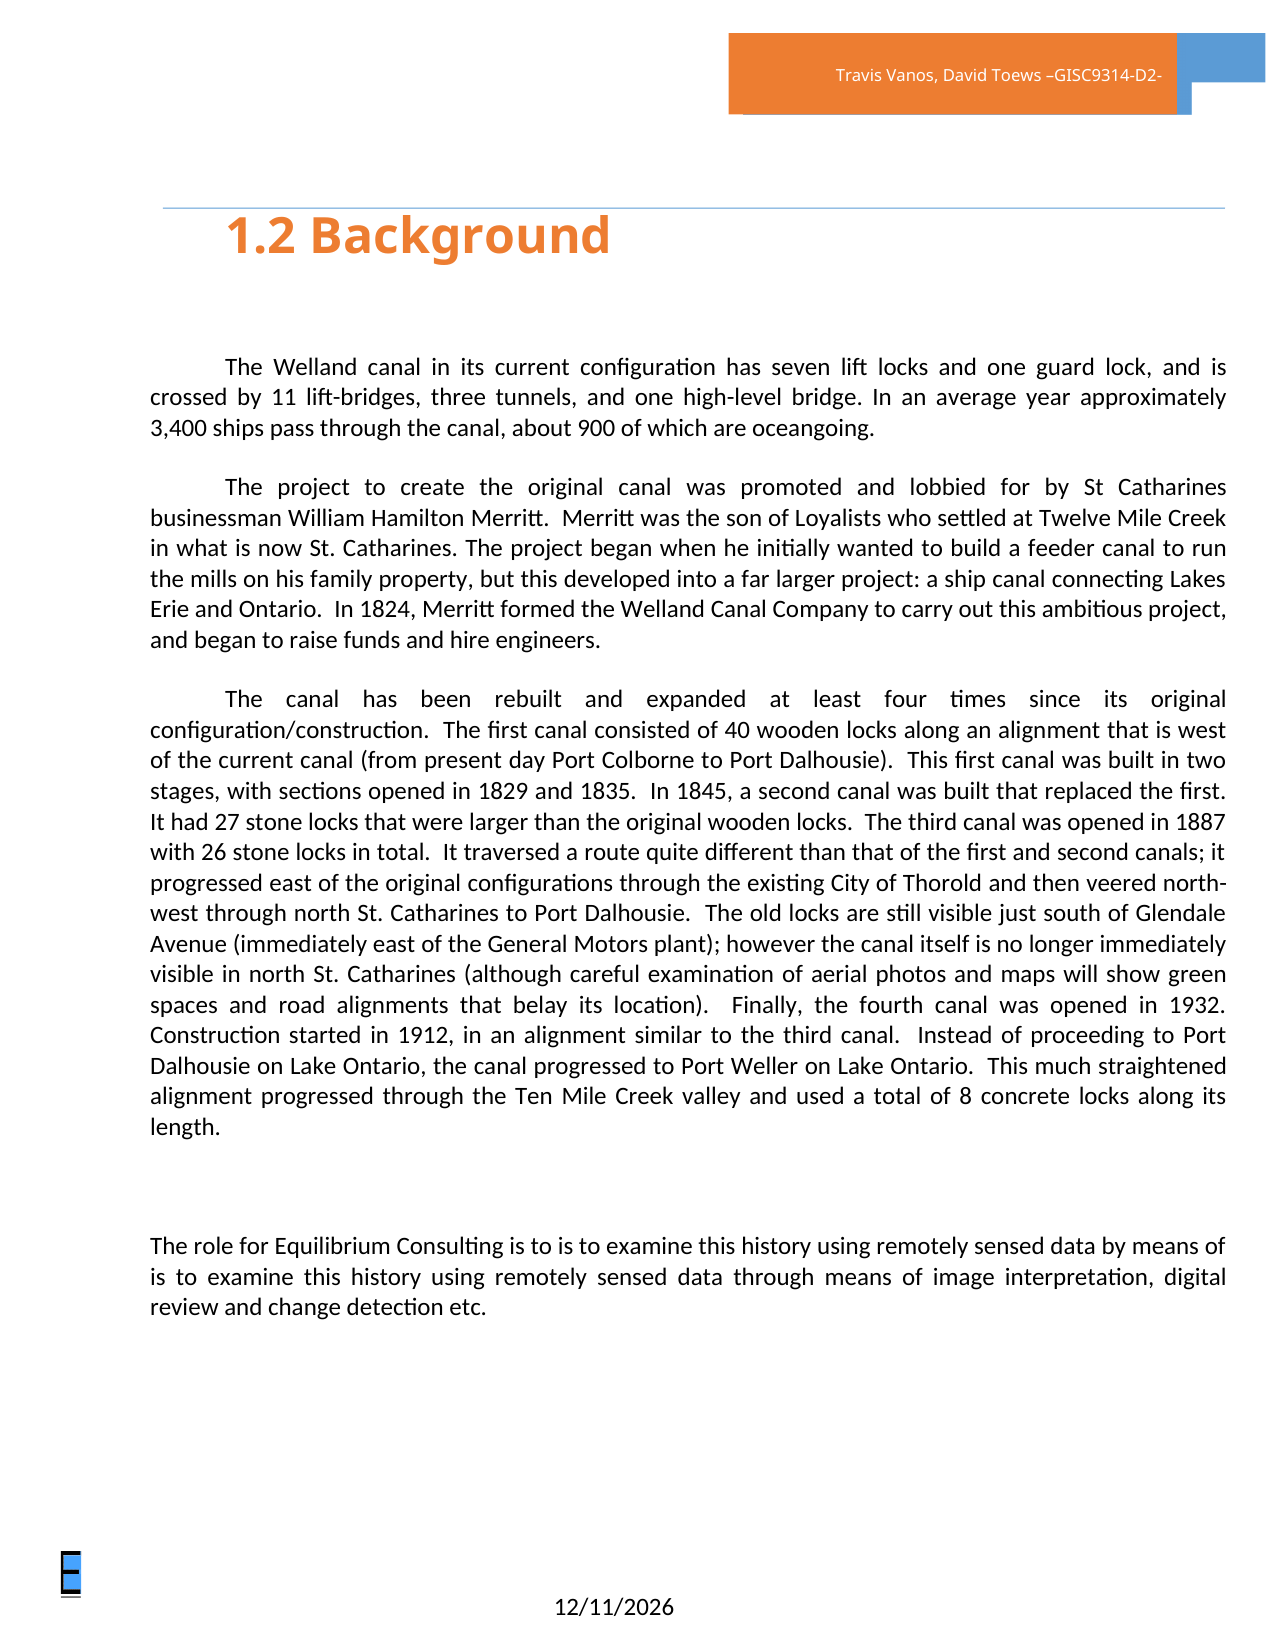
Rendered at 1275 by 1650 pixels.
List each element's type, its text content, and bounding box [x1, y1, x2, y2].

subtitle 1.2 Background [225, 200, 1228, 268]
text The role for Equilibrium Consulting is to is to examine this history using remotely sensed data by means of is to examine this history using remotely sensed data through means of image interpretation, digital review and change detection etc. [150, 1230, 1228, 1322]
text The project to create the original canal was promoted and lobbied for by St Catharines businessman William Hamilton Merritt. Merritt was the son of Loyalists who settled at Twelve Mile Creek in what is now St. Catharines. The project began when he initially wanted to build a feeder canal to run the mills on his family property, but this developed into a far larger project: a ship canal connecting Lakes Erie and Ontario. In 1824, Merritt formed the Welland Canal Company to carry out this ambitious project, and began to raise funds and hire engineers. [150, 471, 1228, 654]
picture [59, 1551, 82, 1596]
text The canal has been rebuilt and expanded at least four times since its original configuration/construction. The first canal consisted of 40 wooden locks along an alignment that is west of the current canal (from present day Port Colborne to Port Dalhousie). This first canal was built in two stages, with sections opened in 1829 and 1835. In 1845, a second canal was built that replaced the first. It had 27 stone locks that were larger than the original wooden locks. The third canal was opened in 1887 with 26 stone locks in total. It traversed a route quite different than that of the first and second canals; it progressed east of the original configurations through the existing City of Thorold and then veered north-west through north St. Catharines to Port Dalhousie. The old locks are still visible just south of Glendale Avenue (immediately east of the General Motors plant); however the canal itself is no longer immediately visible in north St. Catharines (although careful examination of aerial photos and maps will show green spaces and road alignments that belay its location). Finally, the fourth canal was opened in 1932. Construction started in 1912, in an alignment similar to the third canal. Instead of proceeding to Port Dalhousie on Lake Ontario, the canal progressed to Port Weller on Lake Ontario. This much straightened alignment progressed through the Ten Mile Creek valley and used a total of 8 concrete locks along its length. [150, 684, 1228, 1141]
text The Welland canal in its current configuration has seven lift locks and one guard lock, and is crossed by 11 lift-bridges, three tunnels, and one high-level bridge. In an average year approximately 3,400 ships pass through the canal, about 900 of which are oceangoing. [150, 351, 1228, 442]
